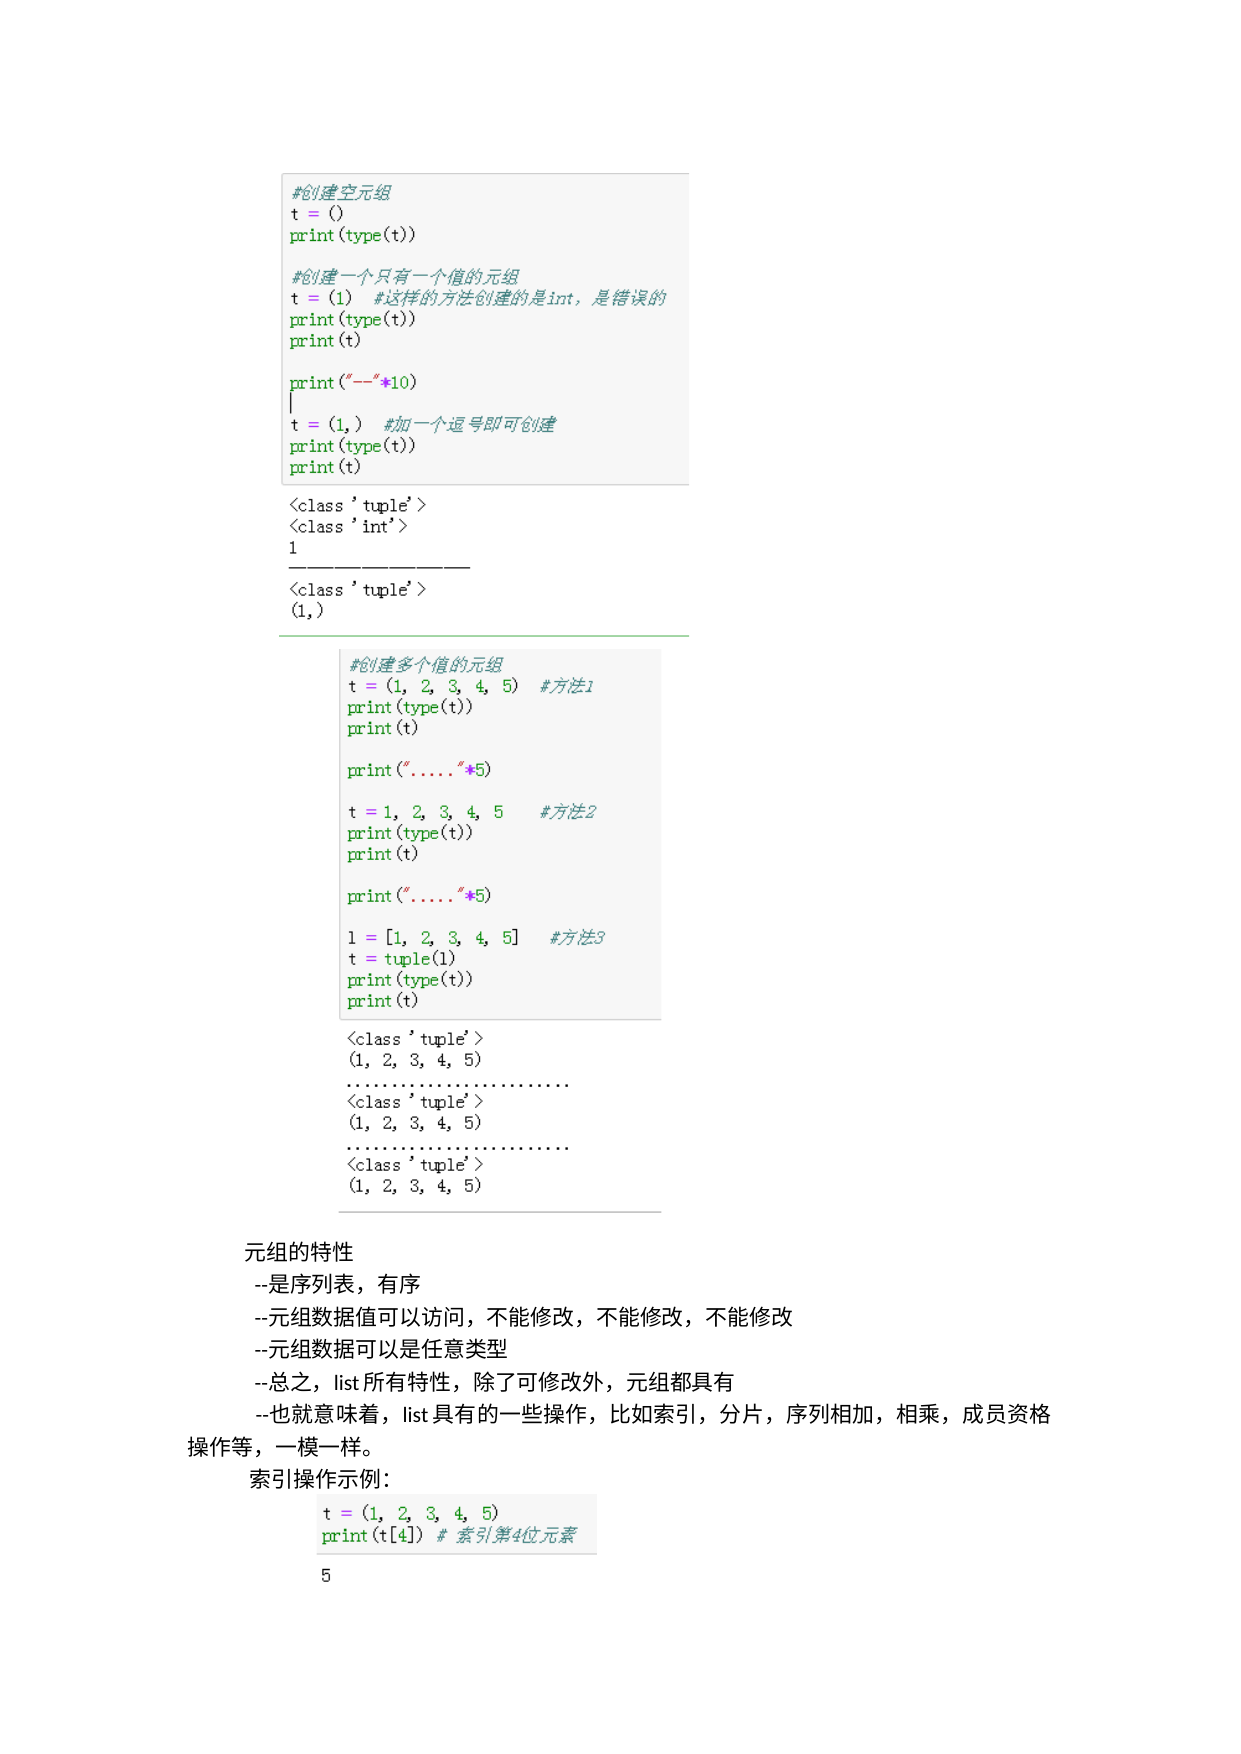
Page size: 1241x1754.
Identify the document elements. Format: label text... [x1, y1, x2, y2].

text 元组的特性 [187, 1234, 1053, 1267]
text --总之，list所有特性，除了可修改外，元组都具有 [187, 1364, 1053, 1397]
text --元组数据可以是任意类型 [187, 1332, 1053, 1364]
picture [279, 173, 690, 638]
text --也就意味着，list具有的一些操作，比如索引，分片，序列相加，相乘，成员资格操作等，一模一样。 [187, 1397, 1053, 1462]
picture [338, 649, 662, 1219]
text --是序列表，有序 [187, 1267, 1053, 1299]
text 索引操作示例： [187, 1462, 1053, 1494]
text --元组数据值可以访问，不能修改，不能修改，不能修改 [187, 1299, 1053, 1332]
picture [316, 1494, 597, 1591]
